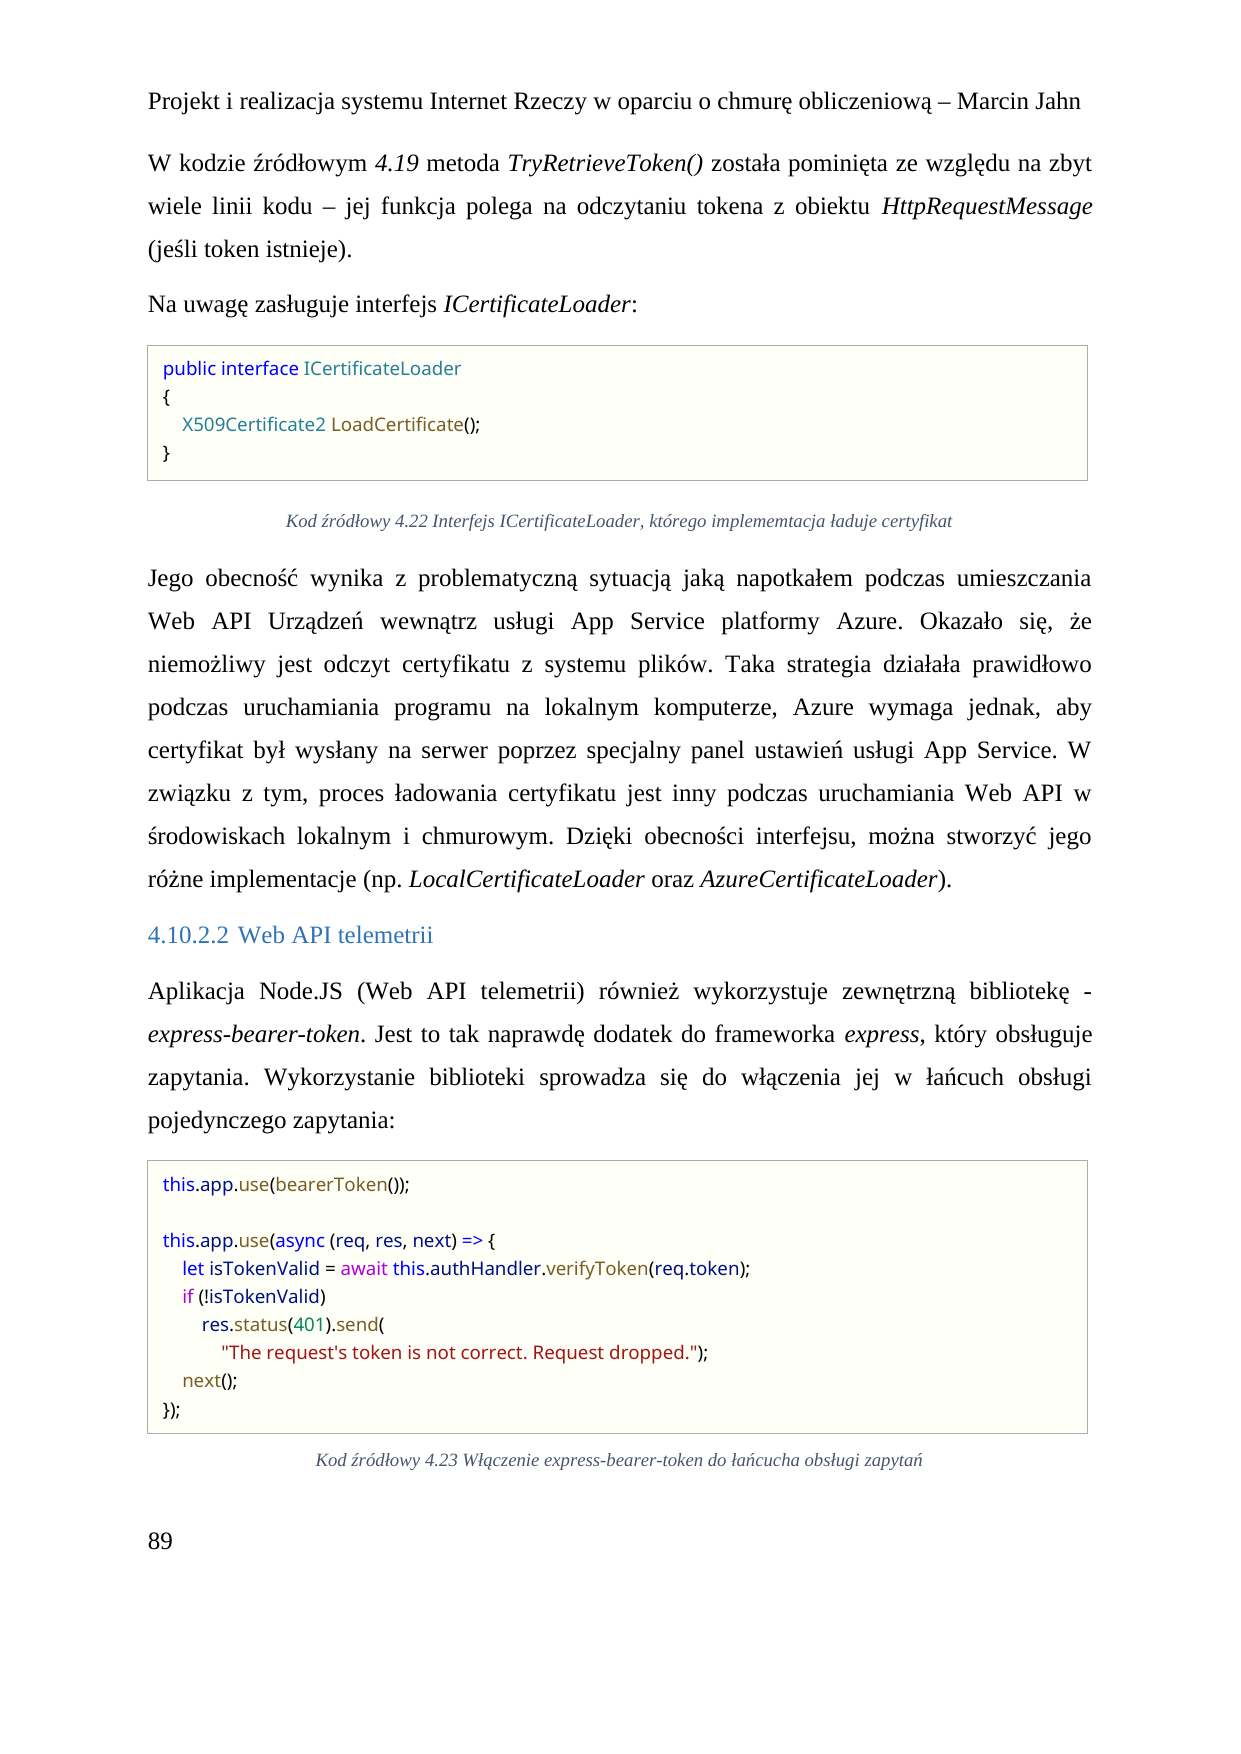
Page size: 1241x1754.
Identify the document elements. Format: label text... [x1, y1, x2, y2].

text Jego obecność wynika z problematyczną sytuacją jaką napotkałem podczas umieszczania Web API Urządzeń wewnątrz usługi App Service platformy Azure. Okazało się, że niemożliwy jest odczyt certyfikatu z systemu plików. Taka strategia działała prawidłowo podczas uruchamiania programu na lokalnym komputerze, Azure wymaga jednak, aby certyfikat był wysłany na serwer poprzez specjalny panel ustawień usługi App Service. W związku z tym, proces ładowania certyfikatu jest inny podczas uruchamiania Web API w środowiskach lokalnym i chmurowym. Dzięki obecności interfejsu, można stworzyć jego różne implementacje (np. LocalCertificateLoader oraz AzureCertificateLoader). [148, 563, 1093, 893]
text Kod źródłowy . Włączenie express-bearer-token do łańcucha obsługi zapytań [148, 1448, 1093, 1470]
subtitle Web API telemetrii [148, 920, 1093, 949]
text Na uwagę zasługuje interfejs ICertificateLoader: [148, 289, 1093, 318]
text Kod źródłowy . Interfejs ICertificateLoader, którego implememtacja ładuje certyfikat [148, 509, 1093, 531]
text Aplikacja Node.JS (Web API telemetrii) również wykorzystuje zewnętrzną bibliotekę - express-bearer-token. Jest to tak naprawdę dodatek do frameworka express, który obsługuje zapytania. Wykorzystanie biblioteki sprowadza się do włączenia jej w łańcuch obsługi pojedynczego zapytania: [148, 976, 1093, 1134]
text W kodzie źródłowym 4.19 metoda TryRetrieveToken() została pominięta ze względu na zbyt wiele linii kodu – jej funkcja polega na odczytaniu tokena z obiektu HttpRequestMessage (jeśli token istnieje). [148, 148, 1093, 263]
